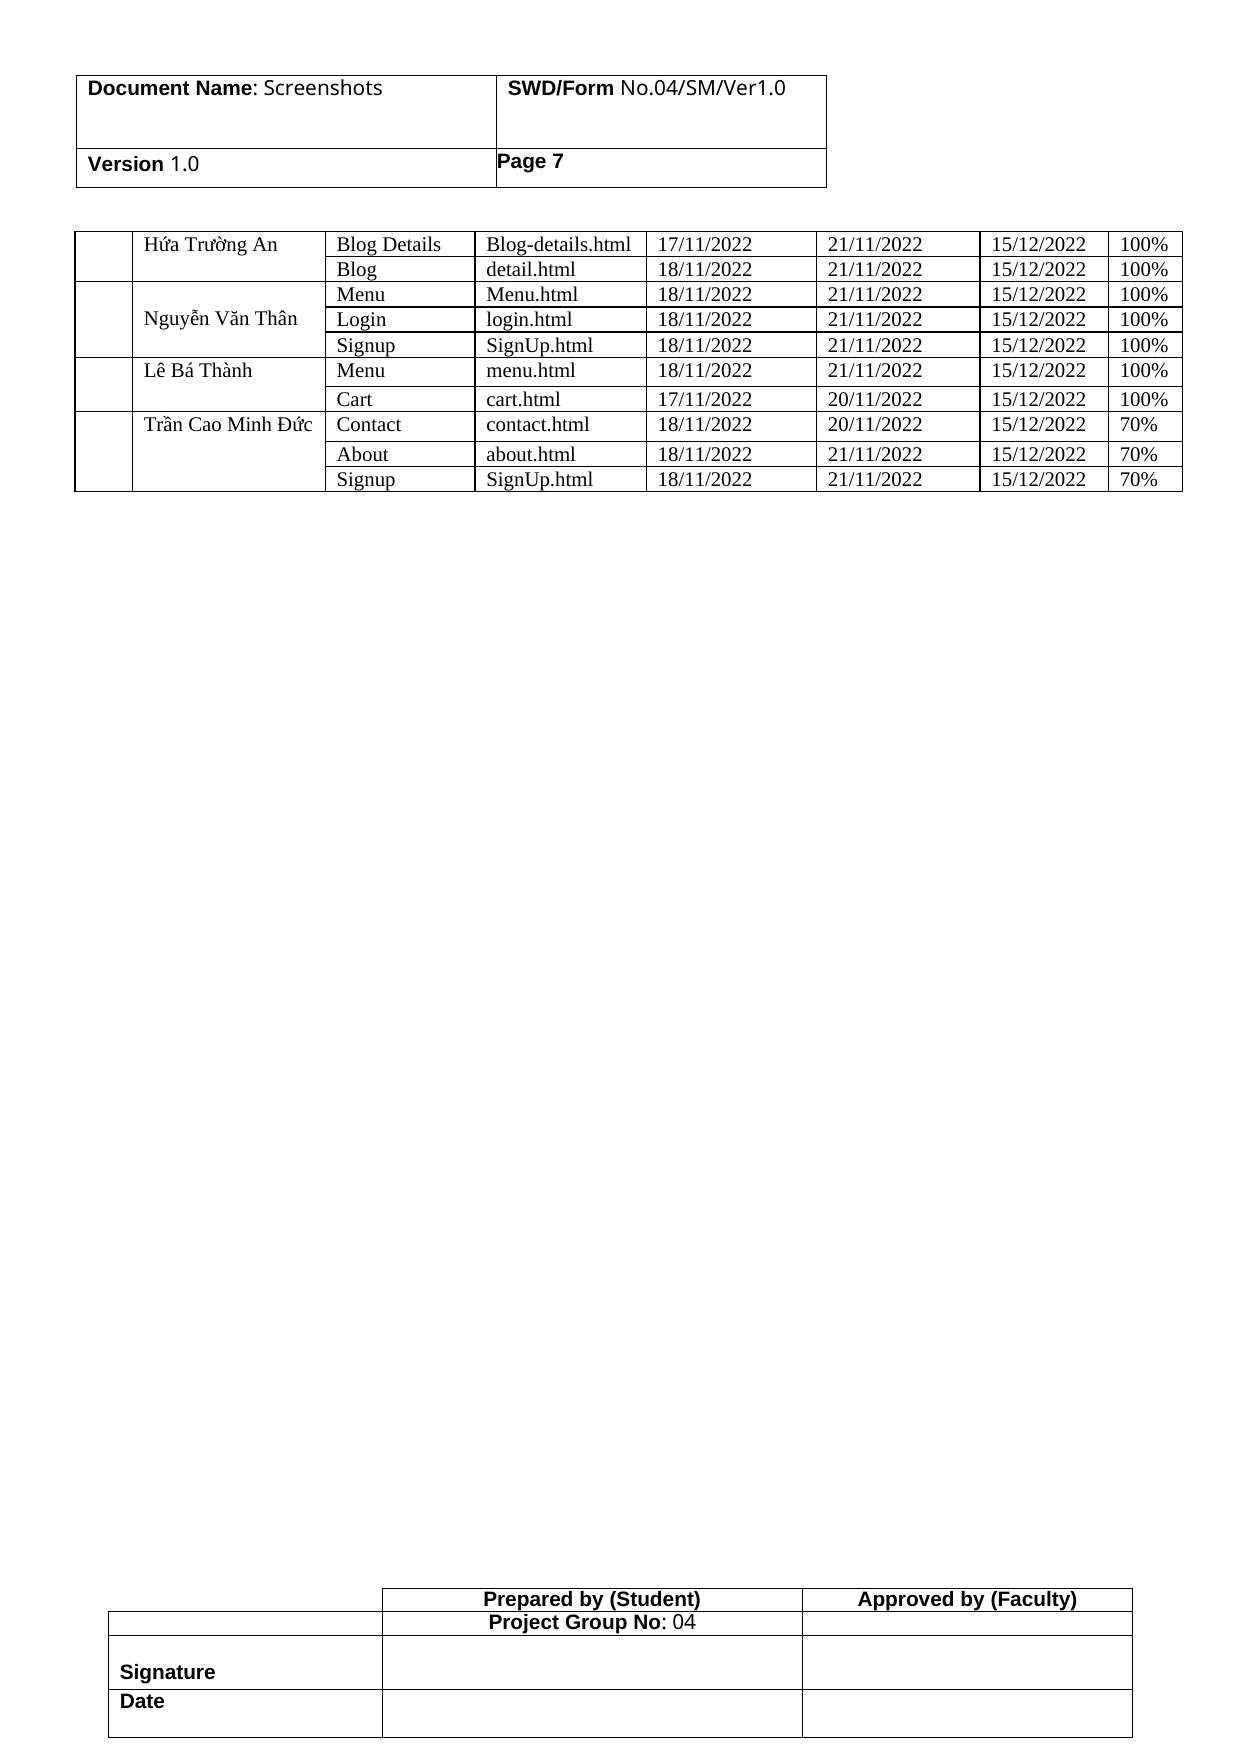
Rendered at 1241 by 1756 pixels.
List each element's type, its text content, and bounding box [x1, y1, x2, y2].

table_cell 70% [1109, 467, 1182, 491]
table_cell Signup [326, 467, 474, 491]
table_cell 70% [1109, 442, 1182, 466]
table_cell 100% [1109, 232, 1182, 256]
table_cell [76, 232, 132, 281]
table_cell 18/11/2022 [647, 308, 816, 331]
table_cell cart.html [476, 387, 646, 411]
table_cell Hứa Trường An [133, 232, 325, 281]
table_cell 21/11/2022 [817, 282, 979, 306]
table_cell 15/12/2022 [981, 467, 1108, 491]
table_cell Signup [326, 333, 474, 357]
table_cell 21/11/2022 [817, 308, 979, 331]
table_cell 70% [1109, 412, 1182, 441]
table_cell 21/11/2022 [817, 358, 979, 386]
table_cell 18/11/2022 [647, 358, 816, 386]
table_cell 15/12/2022 [981, 412, 1108, 441]
table_cell 15/12/2022 [981, 442, 1108, 466]
table_cell 18/11/2022 [647, 442, 816, 466]
table_cell 15/12/2022 [981, 333, 1108, 357]
table_cell Blog Details [326, 232, 474, 256]
table_cell 17/11/2022 [647, 232, 816, 256]
table_cell 21/11/2022 [817, 232, 979, 256]
table_cell 21/11/2022 [817, 257, 979, 281]
table_cell 21/11/2022 [817, 333, 979, 357]
table_cell Blog [326, 257, 474, 281]
table_cell 18/11/2022 [647, 412, 816, 441]
table_cell login.html [476, 308, 646, 331]
table_cell contact.html [476, 412, 646, 441]
table_cell 100% [1109, 358, 1182, 386]
table_cell SignUp.html [476, 333, 646, 357]
table_cell Blog-details.html [476, 232, 646, 256]
table_cell [76, 412, 132, 491]
table_cell 15/12/2022 [981, 387, 1108, 411]
table_cell 18/11/2022 [647, 257, 816, 281]
table_cell Nguyễn Văn Thân [133, 282, 325, 357]
table_cell 20/11/2022 [817, 412, 979, 441]
table_cell 17/11/2022 [647, 387, 816, 411]
table_cell 21/11/2022 [817, 442, 979, 466]
table_cell Trần Cao Minh Đức [133, 412, 325, 491]
table_cell 15/12/2022 [981, 358, 1108, 386]
table_cell 15/12/2022 [981, 232, 1108, 256]
table_cell Menu [326, 282, 474, 306]
table_cell 100% [1109, 387, 1182, 411]
table_cell 15/12/2022 [981, 308, 1108, 331]
table_cell detail.html [476, 257, 646, 281]
table_cell Menu.html [476, 282, 646, 306]
table_cell 18/11/2022 [647, 467, 816, 491]
table_cell 18/11/2022 [647, 333, 816, 357]
table_cell Login [326, 308, 474, 331]
table_cell 18/11/2022 [647, 282, 816, 306]
table_cell [76, 358, 132, 411]
table_cell 15/12/2022 [981, 282, 1108, 306]
table_cell 20/11/2022 [817, 387, 979, 411]
table_cell Contact [326, 412, 474, 441]
table_cell 100% [1109, 257, 1182, 281]
table_cell 100% [1109, 308, 1182, 331]
table_cell SignUp.html [476, 467, 646, 491]
table_cell 100% [1109, 333, 1182, 357]
table_cell 15/12/2022 [981, 257, 1108, 281]
table_cell about.html [476, 442, 646, 466]
table_cell 100% [1109, 282, 1182, 306]
table_cell About [326, 442, 474, 466]
table_cell Cart [326, 387, 474, 411]
table_cell [76, 282, 132, 357]
table_cell 21/11/2022 [817, 467, 979, 491]
table_cell Lê Bá Thành [133, 358, 325, 411]
table_cell menu.html [476, 358, 646, 386]
table_cell Menu [326, 358, 474, 386]
